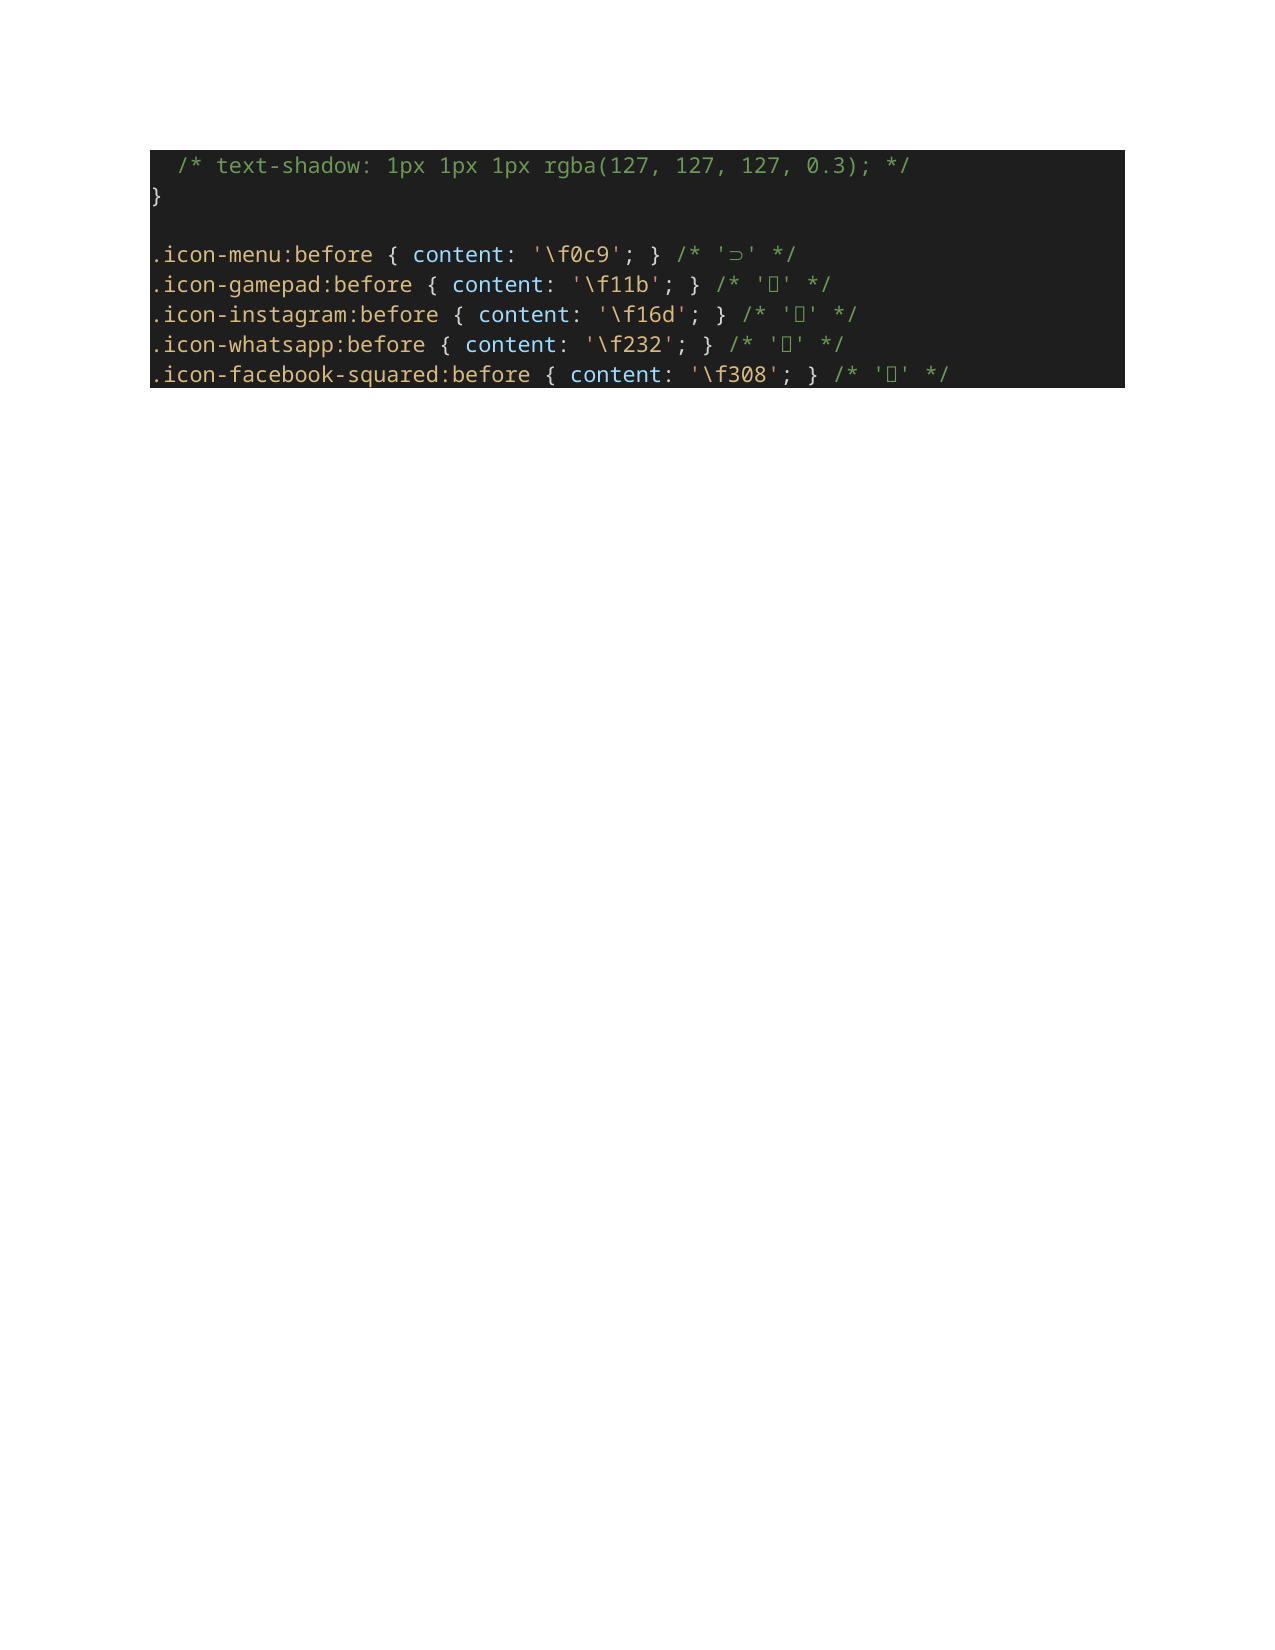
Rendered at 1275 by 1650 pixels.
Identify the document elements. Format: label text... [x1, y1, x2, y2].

text } [150, 180, 1125, 209]
text /* text-shadow: 1px 1px 1px rgba(127, 127, 127, 0.3); */ [150, 150, 1125, 180]
text .icon-facebook-squared:before { content: '\f308'; } /* '' */ [150, 358, 1125, 388]
text .icon-whatsapp:before { content: '\f232'; } /* '' */ [150, 329, 1125, 358]
text .icon-menu:before { content: '\f0c9'; } /* '' */ [150, 239, 1125, 269]
text .icon-instagram:before { content: '\f16d'; } /* '' */ [150, 299, 1125, 329]
text .icon-gamepad:before { content: '\f11b'; } /* '' */ [150, 269, 1125, 299]
